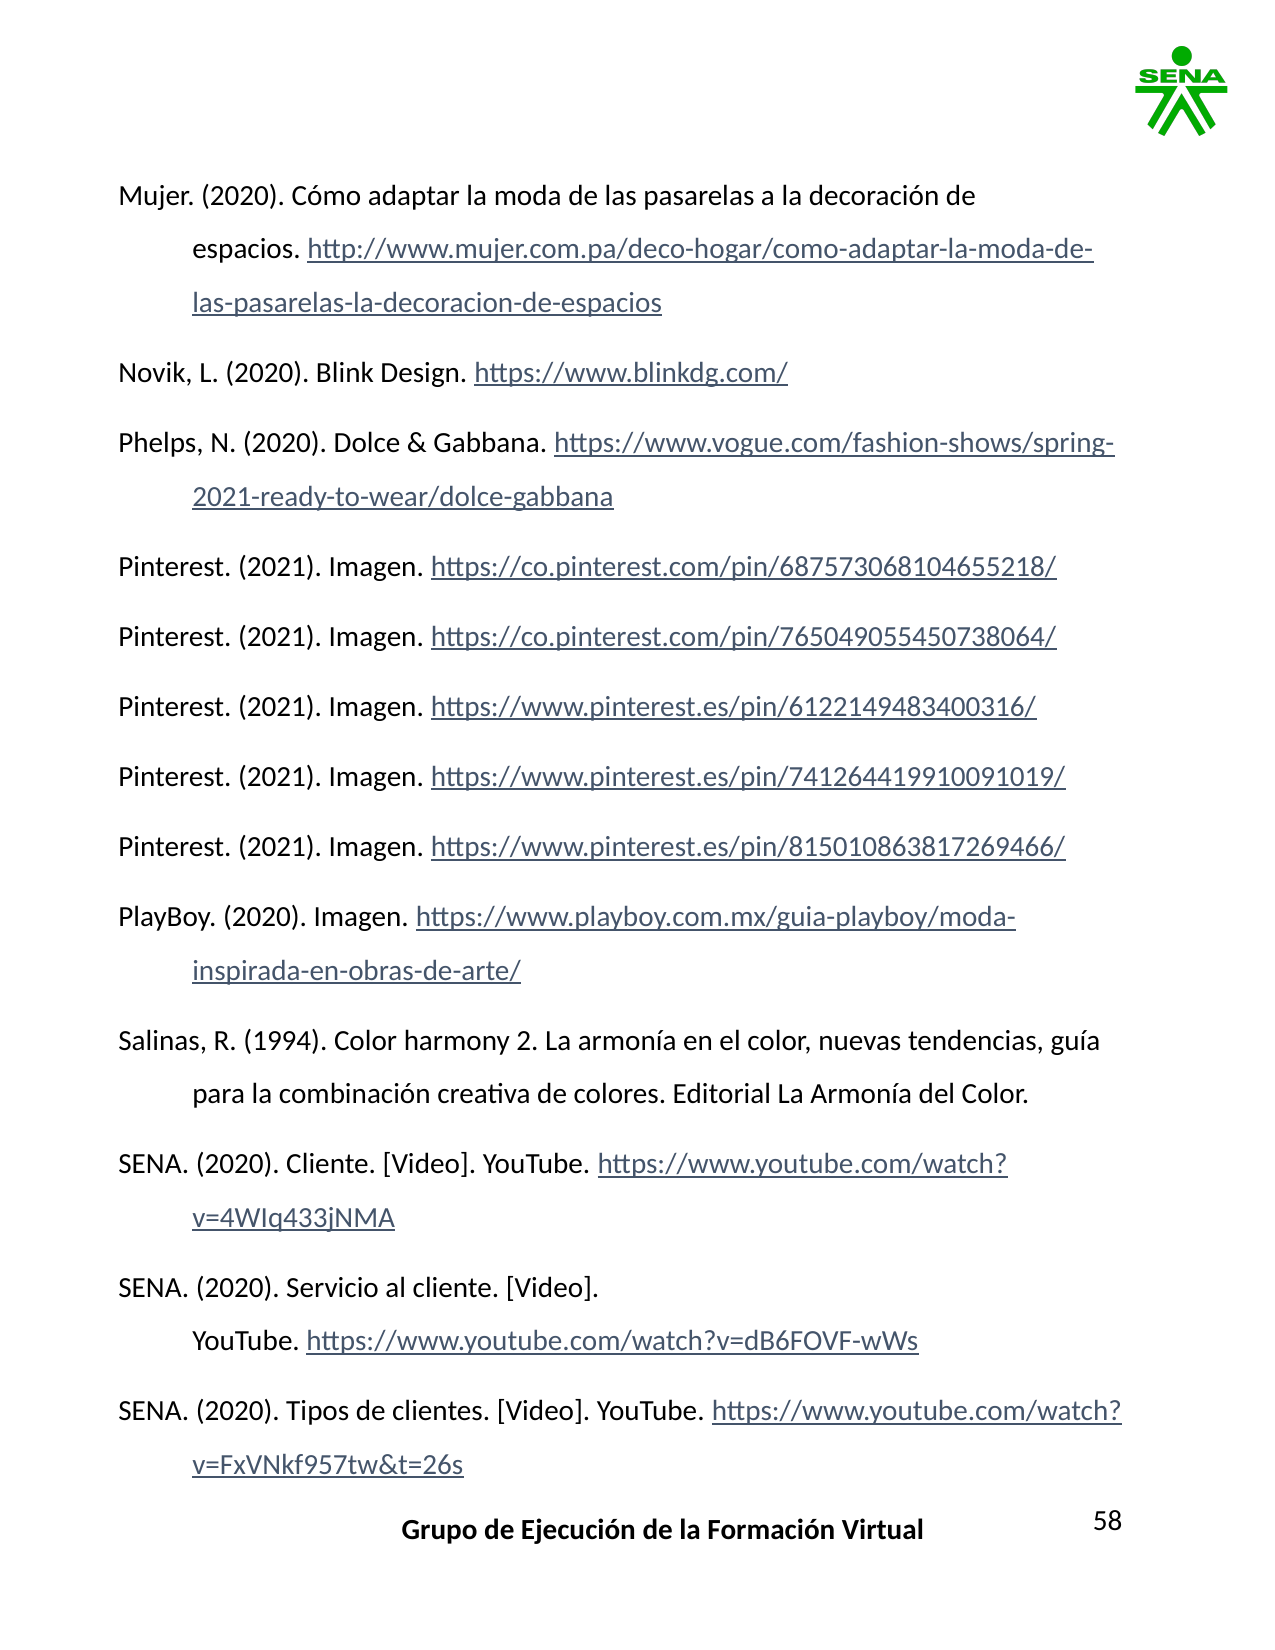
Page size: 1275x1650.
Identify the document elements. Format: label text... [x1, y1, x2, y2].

text SENA. (2020). Servicio al cliente. [Video]. YouTube. https://www.youtube.com/watch?v=dB6FOVF-wWs [118, 1269, 1122, 1358]
text Pinterest. (2021). Imagen. https://co.pinterest.com/pin/765049055450738064/ [118, 618, 1122, 653]
text PlayBoy. (2020). Imagen. https://www.playboy.com.mx/guia-playboy/moda-inspirada-en-obras-de-arte/ [118, 898, 1122, 987]
text SENA. (2020). Cliente. [Video]. YouTube. https://www.youtube.com/watch?v=4WIq433jNMA [118, 1145, 1122, 1234]
text Pinterest. (2021). Imagen. https://www.pinterest.es/pin/6122149483400316/ [118, 688, 1122, 724]
text Pinterest. (2021). Imagen. https://www.pinterest.es/pin/815010863817269466/ [118, 828, 1122, 864]
text Novik, L. (2020). Blink Design. https://www.blinkdg.com/ [118, 354, 1122, 390]
text Pinterest. (2021). Imagen. https://www.pinterest.es/pin/741264419910091019/ [118, 758, 1122, 794]
picture [1135, 46, 1228, 136]
text Mujer. (2020). Cómo adaptar la moda de las pasarelas a la decoración de espacios. http://www.mujer.com.pa/deco-hogar/como-adaptar-la-moda-de-las-pasarelas-la-decoracion-de-espacios [118, 177, 1122, 320]
text Pinterest. (2021). Imagen. https://co.pinterest.com/pin/687573068104655218/ [118, 548, 1122, 583]
text Salinas, R. (1994). Color harmony 2. La armonía en el color, nuevas tendencias, guía para la combinación creativa de colores. Editorial La Armonía del Color. [118, 1022, 1122, 1111]
text Phelps, N. (2020). Dolce & Gabbana. https://www.vogue.com/fashion-shows/spring-2021-ready-to-wear/dolce-gabbana [118, 424, 1122, 513]
text SENA. (2020). Tipos de clientes. [Video]. YouTube. https://www.youtube.com/watch?v=FxVNkf957tw&t=26s [118, 1392, 1122, 1482]
